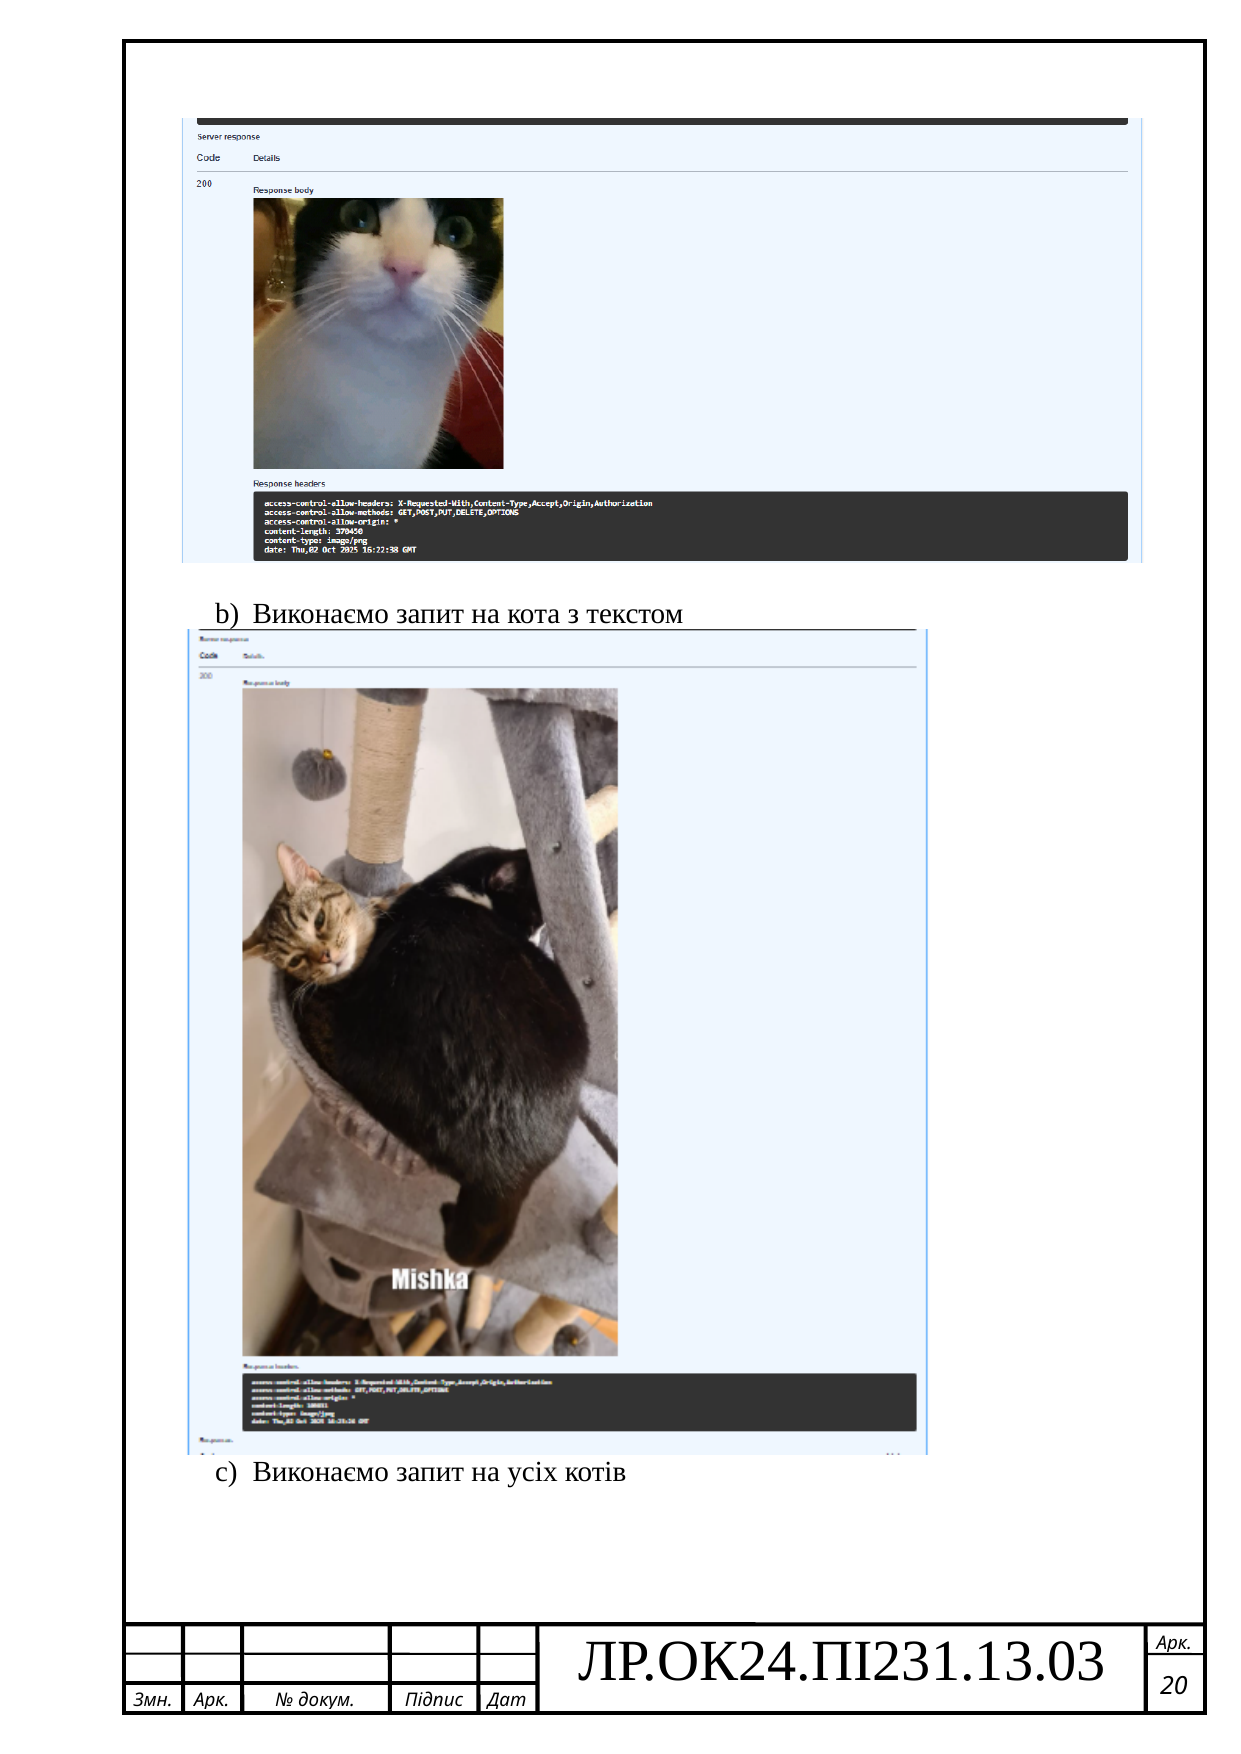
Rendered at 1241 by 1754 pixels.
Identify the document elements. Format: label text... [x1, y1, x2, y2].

picture [177, 118, 1152, 563]
list Виконаємо запит на усіх котів [215, 1454, 1152, 1488]
list Виконаємо запит на кота з текстом [215, 596, 1152, 629]
picture [177, 629, 931, 1455]
